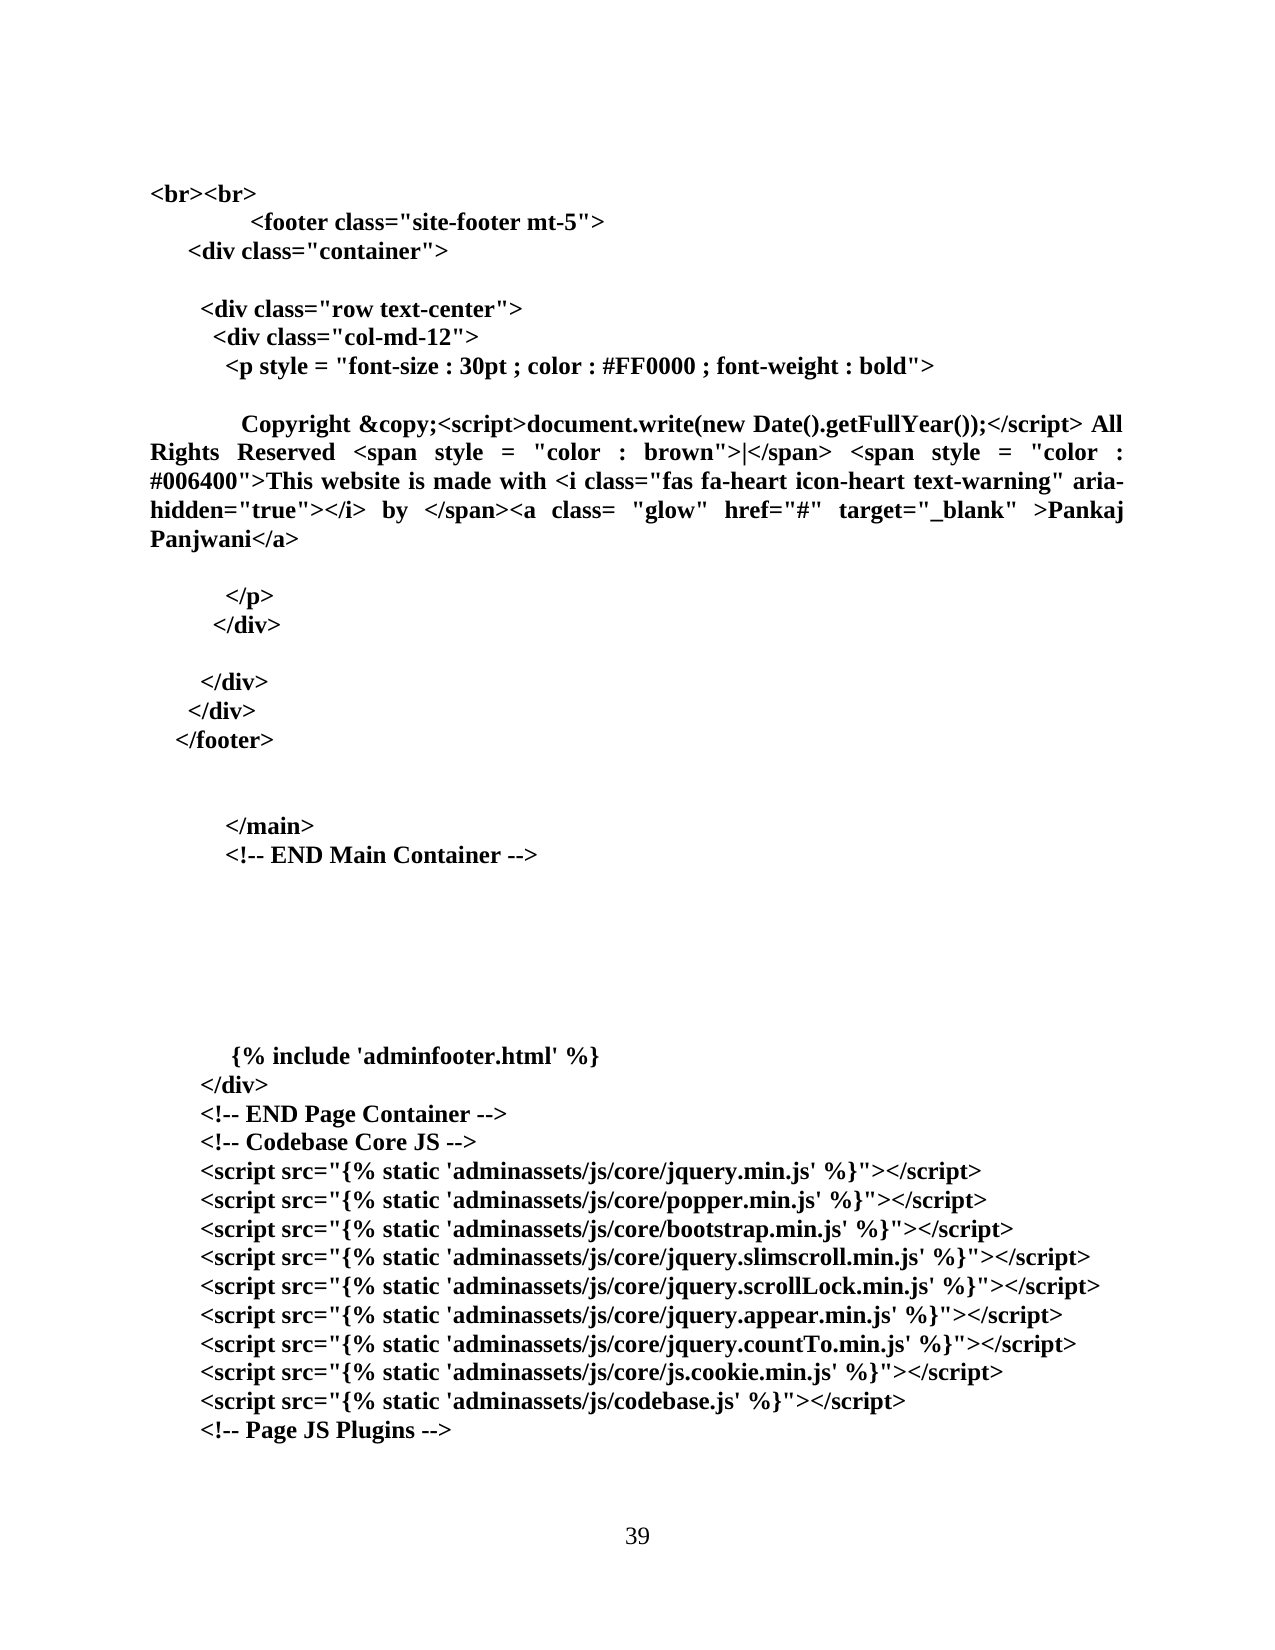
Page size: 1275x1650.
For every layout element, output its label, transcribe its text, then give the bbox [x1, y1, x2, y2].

text </p> [150, 581, 1125, 610]
text <script src="{% static 'adminassets/js/codebase.js' %}"></script> [150, 1386, 1125, 1415]
text {% include 'adminfooter.html' %} [150, 1041, 1125, 1070]
text <script src="{% static 'adminassets/js/core/bootstrap.min.js' %}"></script> [150, 1214, 1125, 1242]
text <div class="col-md-12"> [150, 322, 1125, 351]
text <!-- Codebase Core JS --> [150, 1127, 1125, 1156]
text </main> [150, 811, 1125, 840]
text </div> [150, 1070, 1125, 1099]
text <script src="{% static 'adminassets/js/core/jquery.slimscroll.min.js' %}"></script> [150, 1242, 1125, 1271]
text <!-- END Page Container --> [150, 1099, 1125, 1127]
text <p style = "font-size : 30pt ; color : #FF0000 ; font-weight : bold"> [150, 351, 1125, 380]
text <script src="{% static 'adminassets/js/core/jquery.min.js' %}"></script> [150, 1156, 1125, 1185]
text <!-- END Main Container --> [150, 840, 1125, 869]
text <div class="container"> [150, 236, 1125, 265]
text </div> [150, 610, 1125, 639]
text <script src="{% static 'adminassets/js/core/jquery.countTo.min.js' %}"></script> [150, 1329, 1125, 1357]
text <script src="{% static 'adminassets/js/core/jquery.scrollLock.min.js' %}"></script> [150, 1271, 1125, 1300]
text </div> [150, 696, 1125, 725]
text <script src="{% static 'adminassets/js/core/js.cookie.min.js' %}"></script> [150, 1357, 1125, 1386]
text <footer class="site-footer mt-5"> [150, 207, 1125, 236]
text </footer> [150, 725, 1125, 754]
text <br><br> [150, 179, 1125, 207]
text <script src="{% static 'adminassets/js/core/popper.min.js' %}"></script> [150, 1185, 1125, 1214]
text <div class="row text-center"> [150, 294, 1125, 322]
text <!-- Page JS Plugins --> [150, 1415, 1125, 1444]
text </div> [150, 667, 1125, 696]
text <script src="{% static 'adminassets/js/core/jquery.appear.min.js' %}"></script> [150, 1300, 1125, 1329]
text Copyright &copy;<script>document.write(new Date().getFullYear());</script> All Rights Reserved <span style = "color : brown">|</span> <span style = "color : #006400">This website is made with <i class="fas fa-heart icon-heart text-warning" aria-hidden="true"></i> by </span><a class= "glow" href="#" target="_blank" >Pankaj Panjwani</a> [150, 409, 1125, 552]
